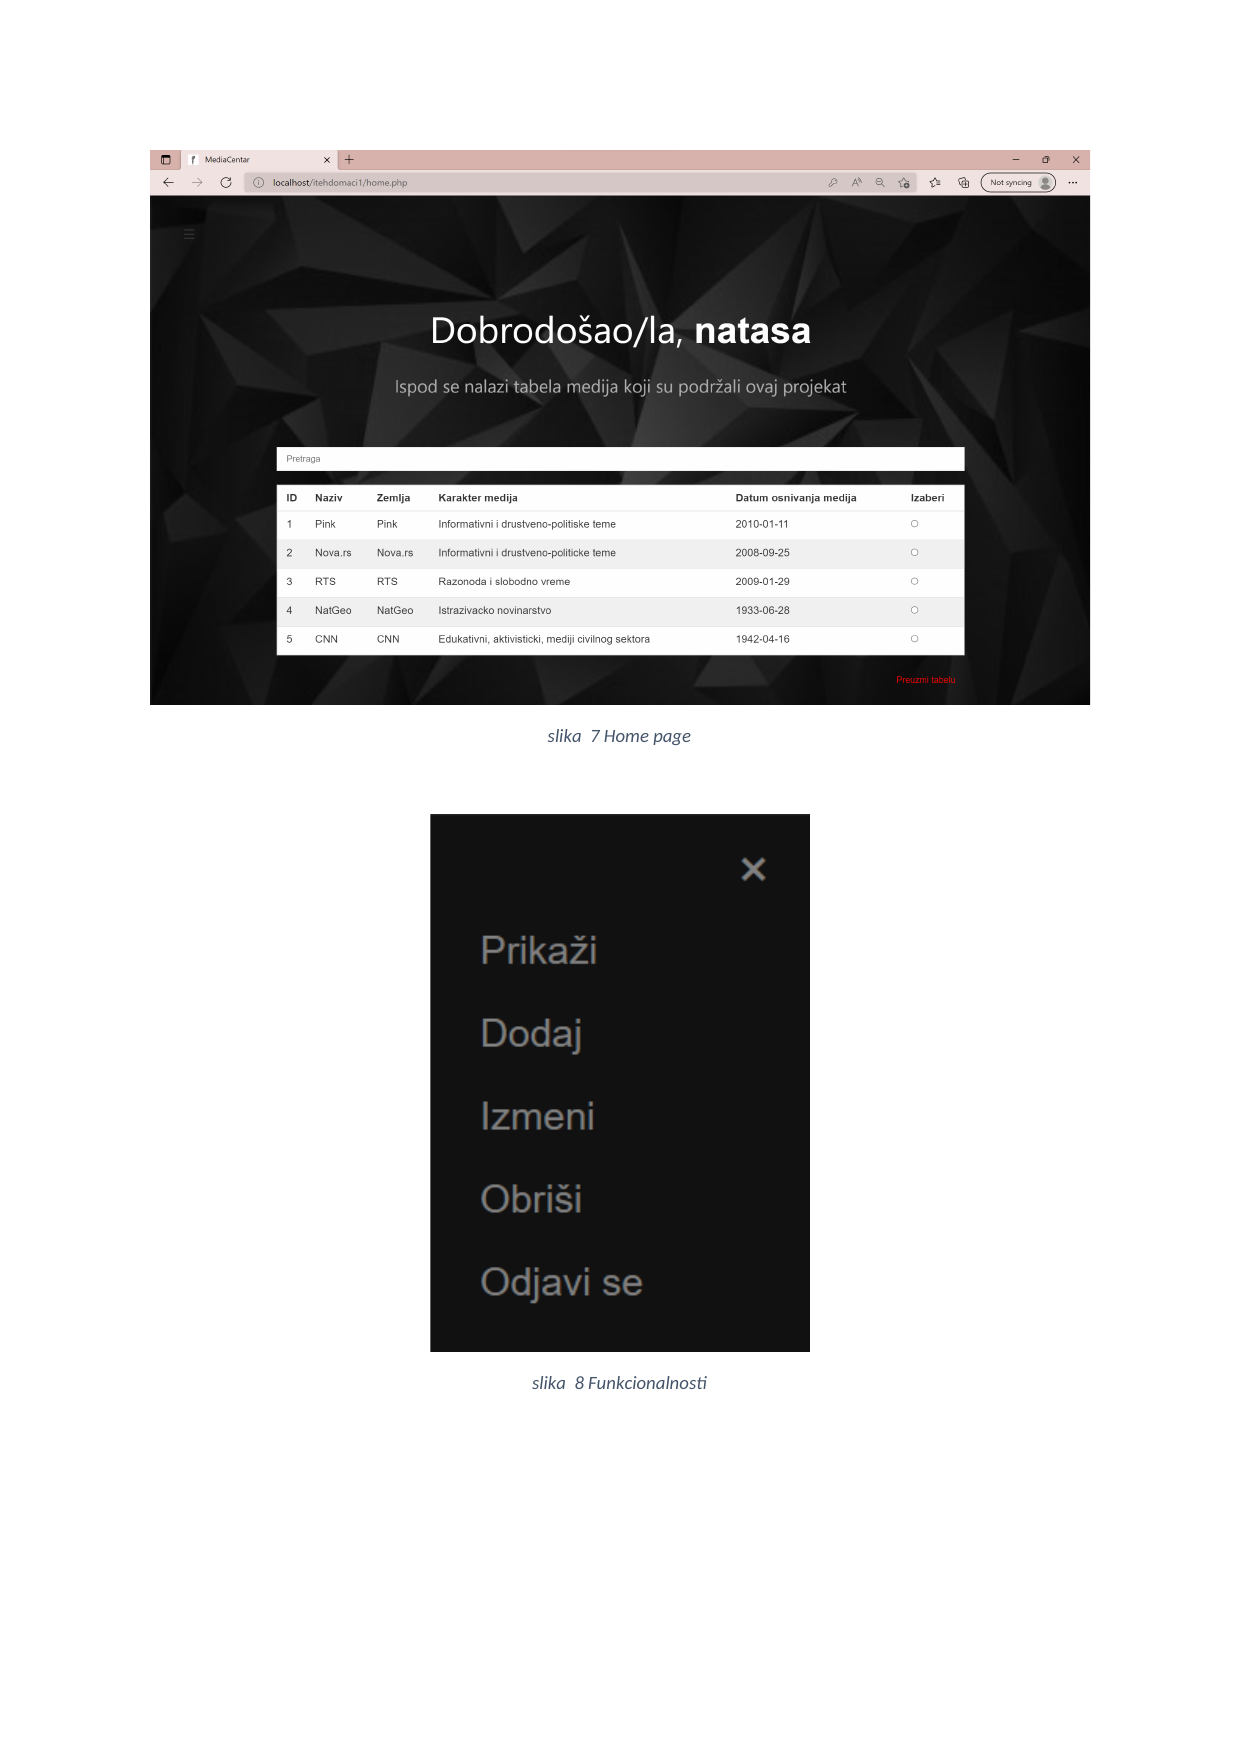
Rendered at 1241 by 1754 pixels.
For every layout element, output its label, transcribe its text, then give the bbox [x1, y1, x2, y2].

text slika 7 Home page [150, 724, 1090, 747]
text slika 8 Funkcionalnosti [150, 1371, 1090, 1394]
picture [430, 814, 810, 1352]
picture [150, 150, 1091, 705]
